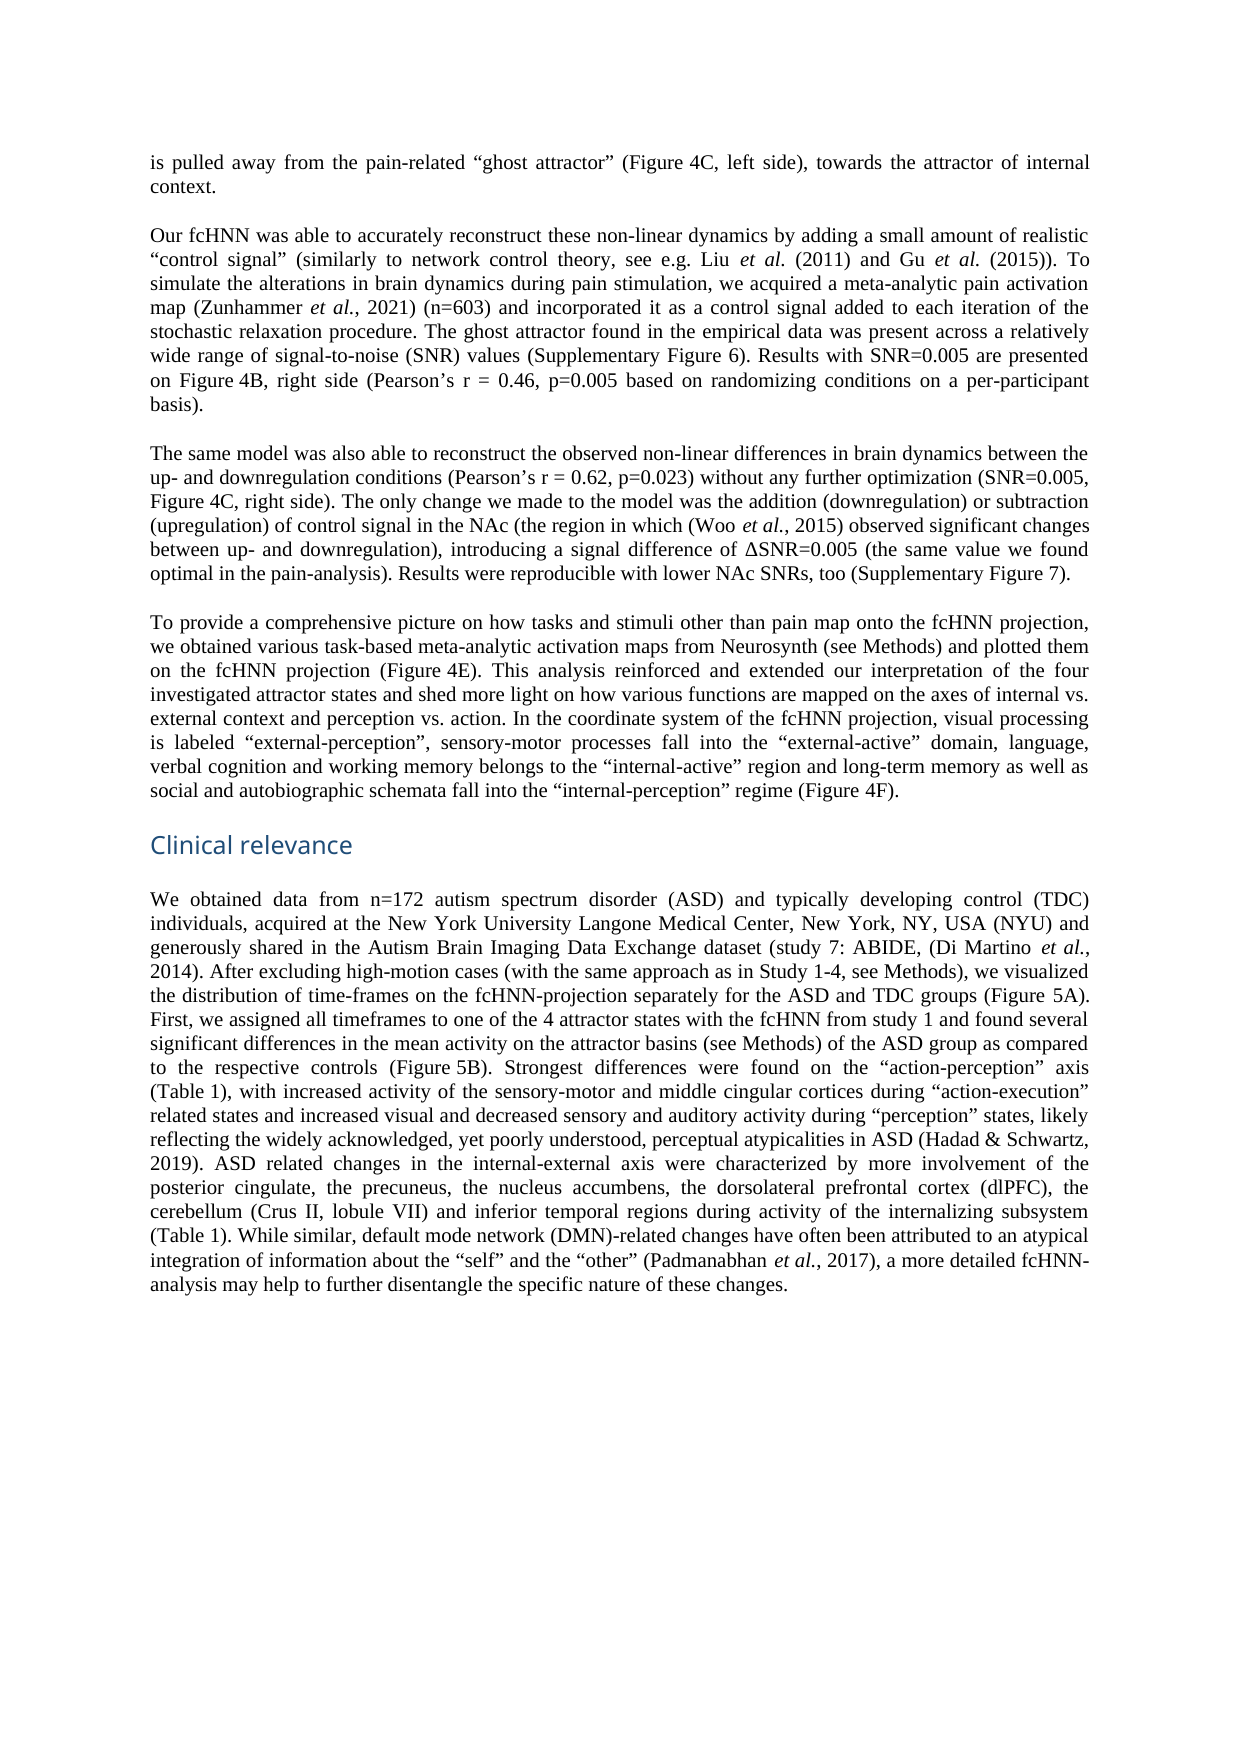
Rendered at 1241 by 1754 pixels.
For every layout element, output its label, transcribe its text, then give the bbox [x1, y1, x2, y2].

text To provide a comprehensive picture on how tasks and stimuli other than pain map onto the fcHNN projection, we obtained various task-based meta-analytic activation maps from Neurosynth (see Methods) and plotted them on the fcHNN projection (Figure 4E). This analysis reinforced and extended our interpretation of the four investigated attractor states and shed more light on how various functions are mapped on the axes of internal vs. external context and perception vs. action. In the coordinate system of the fcHNN projection, visual processing is labeled “external-perception”, sensory-motor processes fall into the “external-active” domain, language, verbal cognition and working memory belongs to the “internal-active” region and long-term memory as well as social and autobiographic schemata fall into the “internal-perception” regime (Figure 4F). [150, 610, 1090, 802]
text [150, 150, 1090, 198]
text Our fcHNN was able to accurately reconstruct these non-linear dynamics by adding a small amount of realistic “control signal” (similarly to network control theory, see e.g. Liu et al. (2011) and Gu et al. (2015)). To simulate the alterations in brain dynamics during pain stimulation, we acquired a meta-analytic pain activation map (Zunhammer et al., 2021) (n=603) and incorporated it as a control signal added to each iteration of the stochastic relaxation procedure. The ghost attractor found in the empirical data was present across a relatively wide range of signal-to-noise (SNR) values (Supplementary Figure 6). Results with SNR=0.005 are presented on Figure 4B, right side (Pearson’s r = 0.46, p=0.005 based on randomizing conditions on a per-participant basis). [150, 223, 1090, 416]
subtitle Clinical relevance [150, 827, 1090, 862]
text The same model was also able to reconstruct the observed non-linear differences in brain dynamics between the up- and downregulation conditions (Pearson’s r = 0.62, p=0.023) without any further optimization (SNR=0.005, Figure 4C, right side). The only change we made to the model was the addition (downregulation) or subtraction (upregulation) of control signal in the NAc (the region in which (Woo et al., 2015) observed significant changes between up- and downregulation), introducing a signal difference of ΔSNR=0.005 (the same value we found optimal in the pain-analysis). Results were reproducible with lower NAc SNRs, too (Supplementary Figure 7). [150, 441, 1090, 585]
text We obtained data from n=172 autism spectrum disorder (ASD) and typically developing control (TDC) individuals, acquired at the New York University Langone Medical Center, New York, NY, USA (NYU) and generously shared in the Autism Brain Imaging Data Exchange dataset (study 7: ABIDE, (Di Martino et al., 2014). After excluding high-motion cases (with the same approach as in Study 1-4, see Methods), we visualized the distribution of time-frames on the fcHNN-projection separately for the ASD and TDC groups (Figure 5A). First, we assigned all timeframes to one of the 4 attractor states with the fcHNN from study 1 and found several significant differences in the mean activity on the attractor basins (see Methods) of the ASD group as compared to the respective controls (Figure 5B). Strongest differences were found on the “action-perception” axis (Table 1), with increased activity of the sensory-motor and middle cingular cortices during “action-execution” related states and increased visual and decreased sensory and auditory activity during “perception” states, likely reflecting the widely acknowledged, yet poorly understood, perceptual atypicalities in ASD (Hadad & Schwartz, 2019). ASD related changes in the internal-external axis were characterized by more involvement of the posterior cingulate, the precuneus, the nucleus accumbens, the dorsolateral prefrontal cortex (dlPFC), the cerebellum (Crus II, lobule VII) and inferior temporal regions during activity of the internalizing subsystem (Table 1). While similar, default mode network (DMN)-related changes have often been attributed to an atypical integration of information about the “self” and the “other” (Padmanabhan et al., 2017), a more detailed fcHNN-analysis may help to further disentangle the specific nature of these changes. [150, 887, 1090, 1296]
